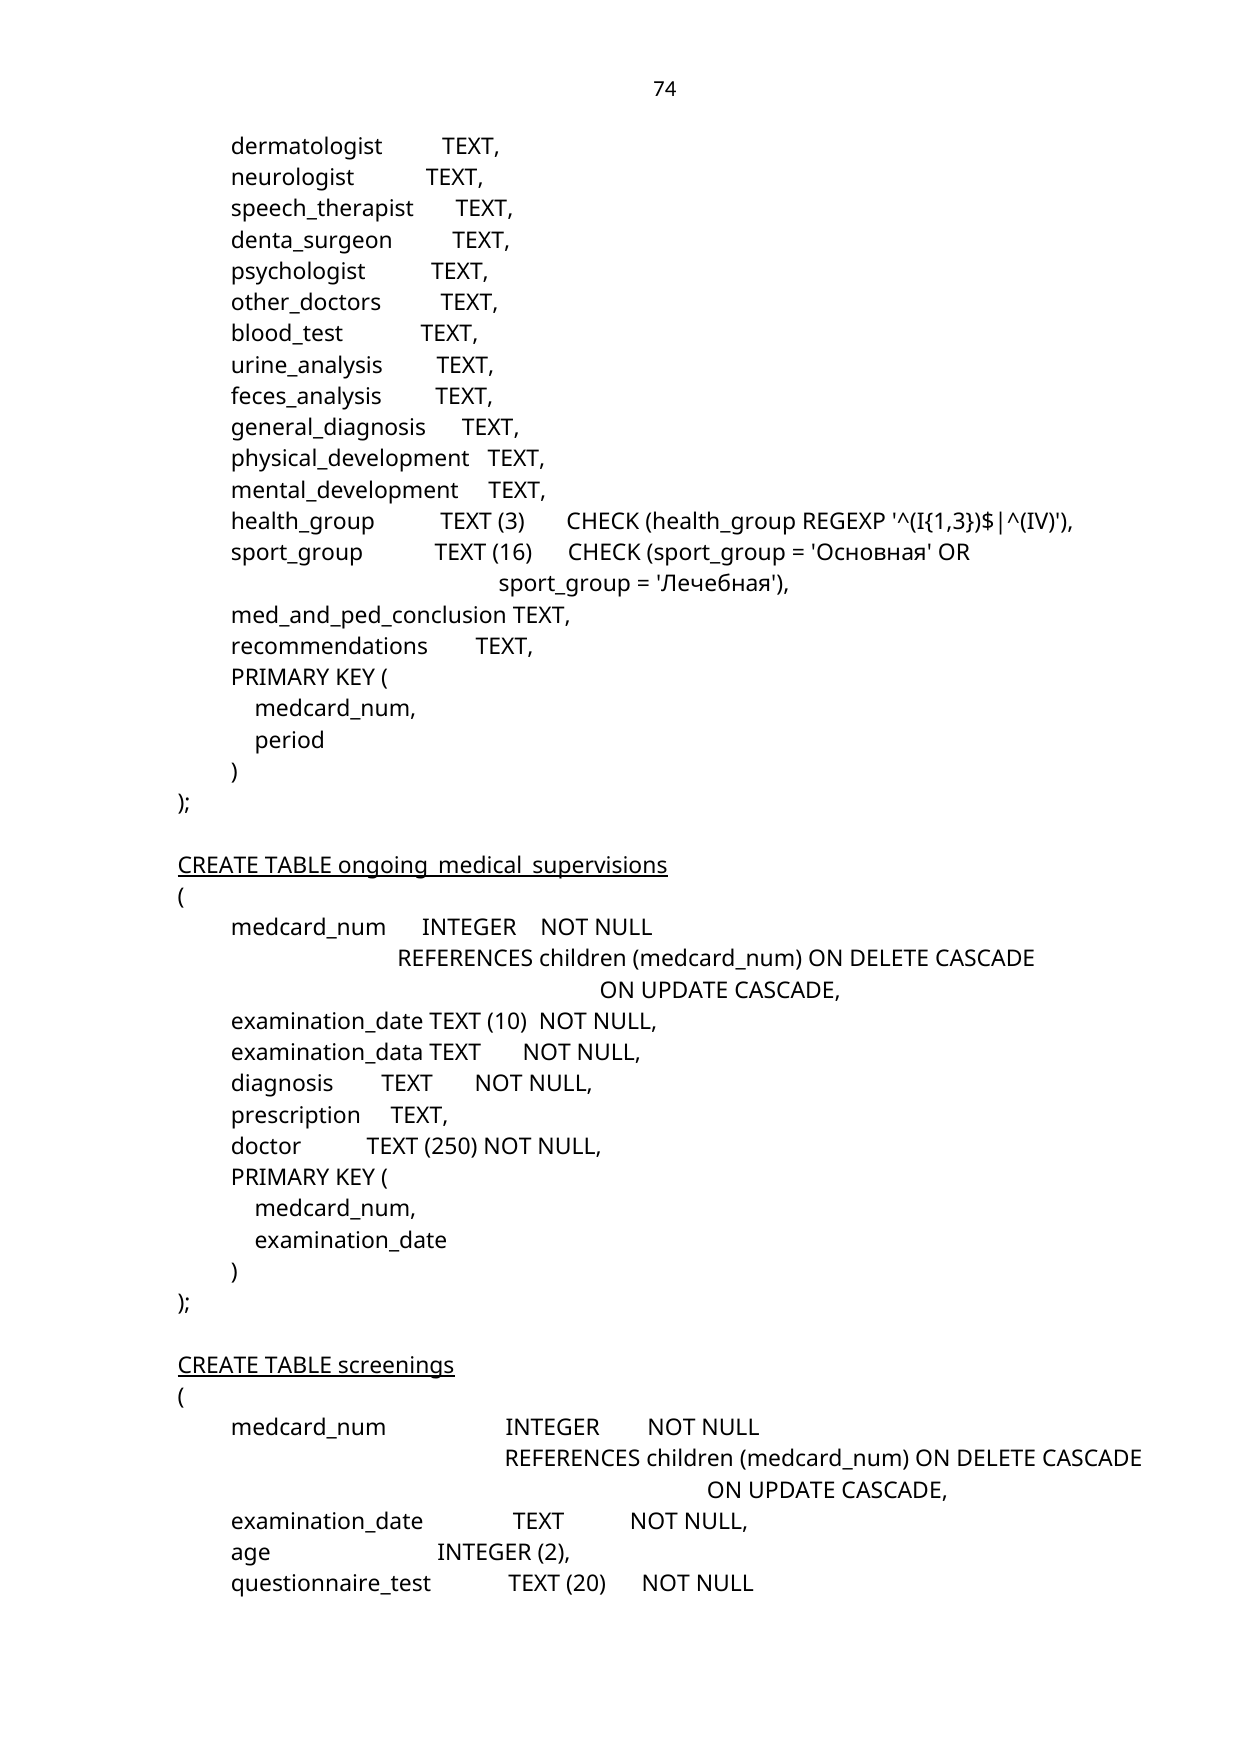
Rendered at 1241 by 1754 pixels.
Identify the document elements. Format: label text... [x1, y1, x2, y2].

text REFERENCES children (medcard_num) ON DELETE CASCADE [177, 942, 1152, 974]
text sport_group TEXT (16) CHECK (sport_group = 'Основная' OR [177, 536, 1152, 567]
text ( [177, 880, 1152, 911]
text physical_development TEXT, [177, 442, 1152, 474]
text speech_therapist TEXT, [177, 192, 1152, 224]
text medcard_num, [177, 692, 1152, 724]
text prescription TEXT, [177, 1099, 1152, 1130]
text ON UPDATE CASCADE, [177, 974, 1152, 1005]
text ) [177, 755, 1152, 786]
text psychologist TEXT, [177, 255, 1152, 286]
text examination_data TEXT NOT NULL, [177, 1036, 1152, 1067]
text examination_date TEXT NOT NULL, [207, 1505, 1152, 1536]
text REFERENCES children (medcard_num) ON DELETE CASCADE [207, 1442, 1152, 1474]
text CREATE TABLE screenings [177, 1349, 1152, 1380]
text PRIMARY KEY ( [177, 661, 1152, 692]
text dermatologist TEXT, [177, 130, 1152, 161]
text medcard_num, [177, 1192, 1152, 1224]
text denta_surgeon TEXT, [177, 224, 1152, 255]
text PRIMARY KEY ( [177, 1161, 1152, 1192]
text urine_analysis TEXT, [177, 349, 1152, 380]
text ) [177, 1255, 1152, 1286]
text sport_group = 'Лечебная'), [177, 567, 1152, 599]
text medcard_num INTEGER NOT NULL [177, 911, 1152, 942]
text questionnaire_test TEXT (20) NOT NULL [207, 1567, 1152, 1599]
text neurologist TEXT, [177, 161, 1152, 192]
text health_group TEXT (3) CHECK (health_group REGEXP '^(I{1,3})$|^(IV)'), [177, 505, 1152, 536]
text mental_development TEXT, [177, 474, 1152, 505]
text ( [177, 1380, 1152, 1411]
text diagnosis TEXT NOT NULL, [177, 1067, 1152, 1099]
text ); [177, 786, 1152, 817]
text examination_date [177, 1224, 1152, 1255]
text other_doctors TEXT, [177, 286, 1152, 317]
text CREATE TABLE ongoing_medical_supervisions [177, 849, 1152, 880]
text feces_analysis TEXT, [177, 380, 1152, 411]
text blood_test TEXT, [177, 317, 1152, 349]
text ON UPDATE CASCADE, [207, 1474, 1152, 1505]
text med_and_ped_conclusion TEXT, [177, 599, 1152, 630]
text medcard_num INTEGER NOT NULL [207, 1411, 1152, 1442]
text general_diagnosis TEXT, [177, 411, 1152, 442]
text recommendations TEXT, [177, 630, 1152, 661]
text age INTEGER (2), [207, 1536, 1152, 1567]
text examination_date TEXT (10) NOT NULL, [177, 1005, 1152, 1036]
text doctor TEXT (250) NOT NULL, [177, 1130, 1152, 1161]
text ); [177, 1286, 1152, 1317]
text period [177, 724, 1152, 755]
